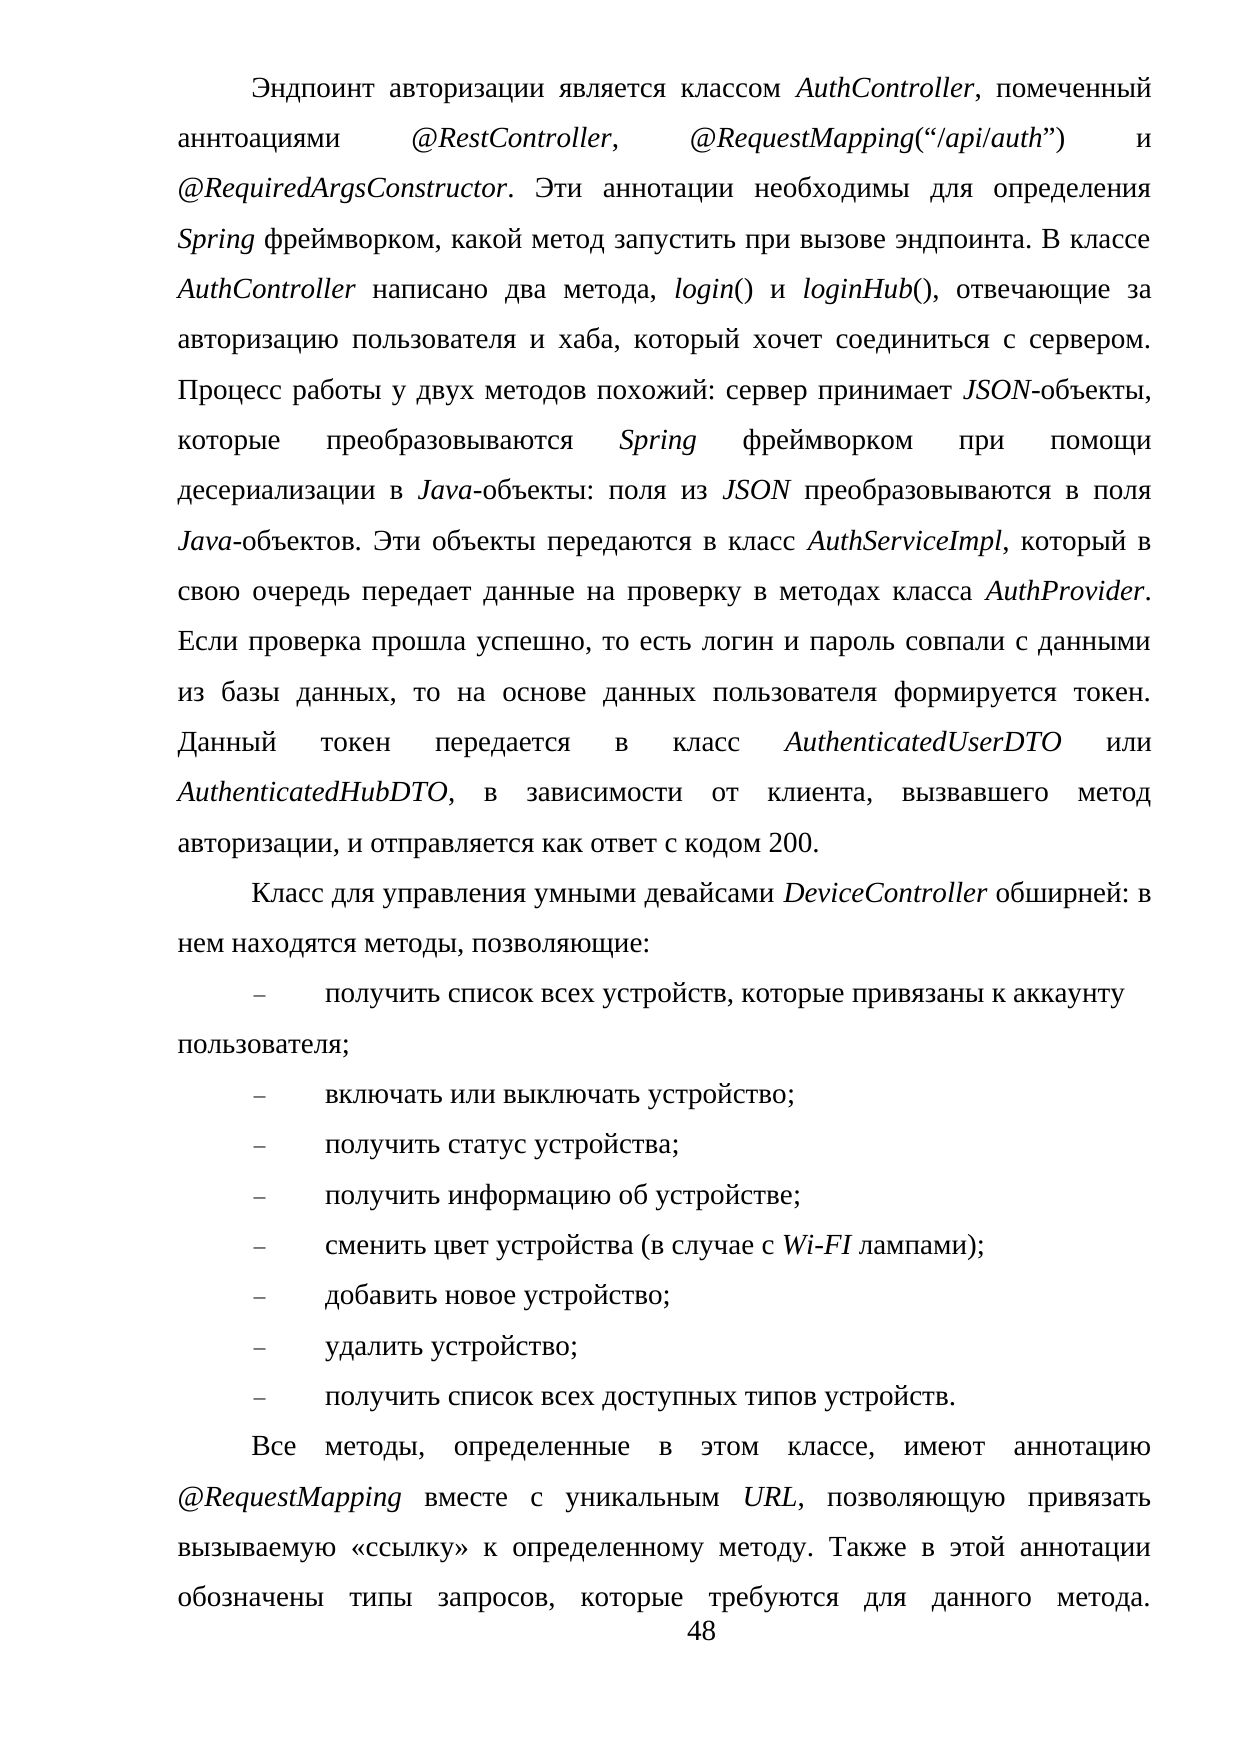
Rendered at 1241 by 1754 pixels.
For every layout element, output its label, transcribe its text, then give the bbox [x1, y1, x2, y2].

text Эндпоинт авторизации является классом AuthController, помеченный аннтоациями @RestController, @RequestMapping(“/api/auth”) и @RequiredArgsConstructor. Эти аннотации необходимы для определения Spring фреймворком, какой метод запустить при вызове эндпоинта. В классе AuthController написано два метода, login() и loginHub(), отвечающие за авторизацию пользователя и хаба, который хочет соединиться с сервером. Процесс работы у двух методов похожий: сервер принимает JSON-объекты, которые преобразовываются Spring фреймворком при помощи десериализации в Java-объекты: поля из JSON преобразовываются в поля Java-объектов. Эти объекты передаются в класс AuthServiceImpl, который в свою очередь передает данные на проверку в методах класса AuthProvider. Если проверка прошла успешно, то есть логин и пароль совпали с данными из базы данных, то на основе данных пользователя формируется токен. Данный токен передается в класс AuthenticatedUserDTO или AuthenticatedHubDTO, в зависимости от клиента, вызвавшего метод авторизации, и отправляется как ответ с кодом 200. [177, 70, 1152, 858]
list добавить новое устройство; [177, 1277, 1152, 1311]
list получить информацию об устройстве; [177, 1177, 1152, 1210]
list получить статус устройства; [177, 1127, 1152, 1160]
list сменить цвет устройства (в случае с Wi-FI лампами); [177, 1227, 1152, 1261]
list получить список всех доступных типов устройств. [177, 1378, 1152, 1412]
list удалить устройство; [177, 1328, 1152, 1361]
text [177, 1428, 1152, 1613]
list включать или выключать устройство; [177, 1076, 1152, 1110]
list получить список всех устройств, которые привязаны к аккаунту пользователя; [177, 976, 1152, 1059]
text Класс для управления умными девайсами DeviceController обширней: в нем находятся методы, позволяющие: [177, 875, 1152, 959]
